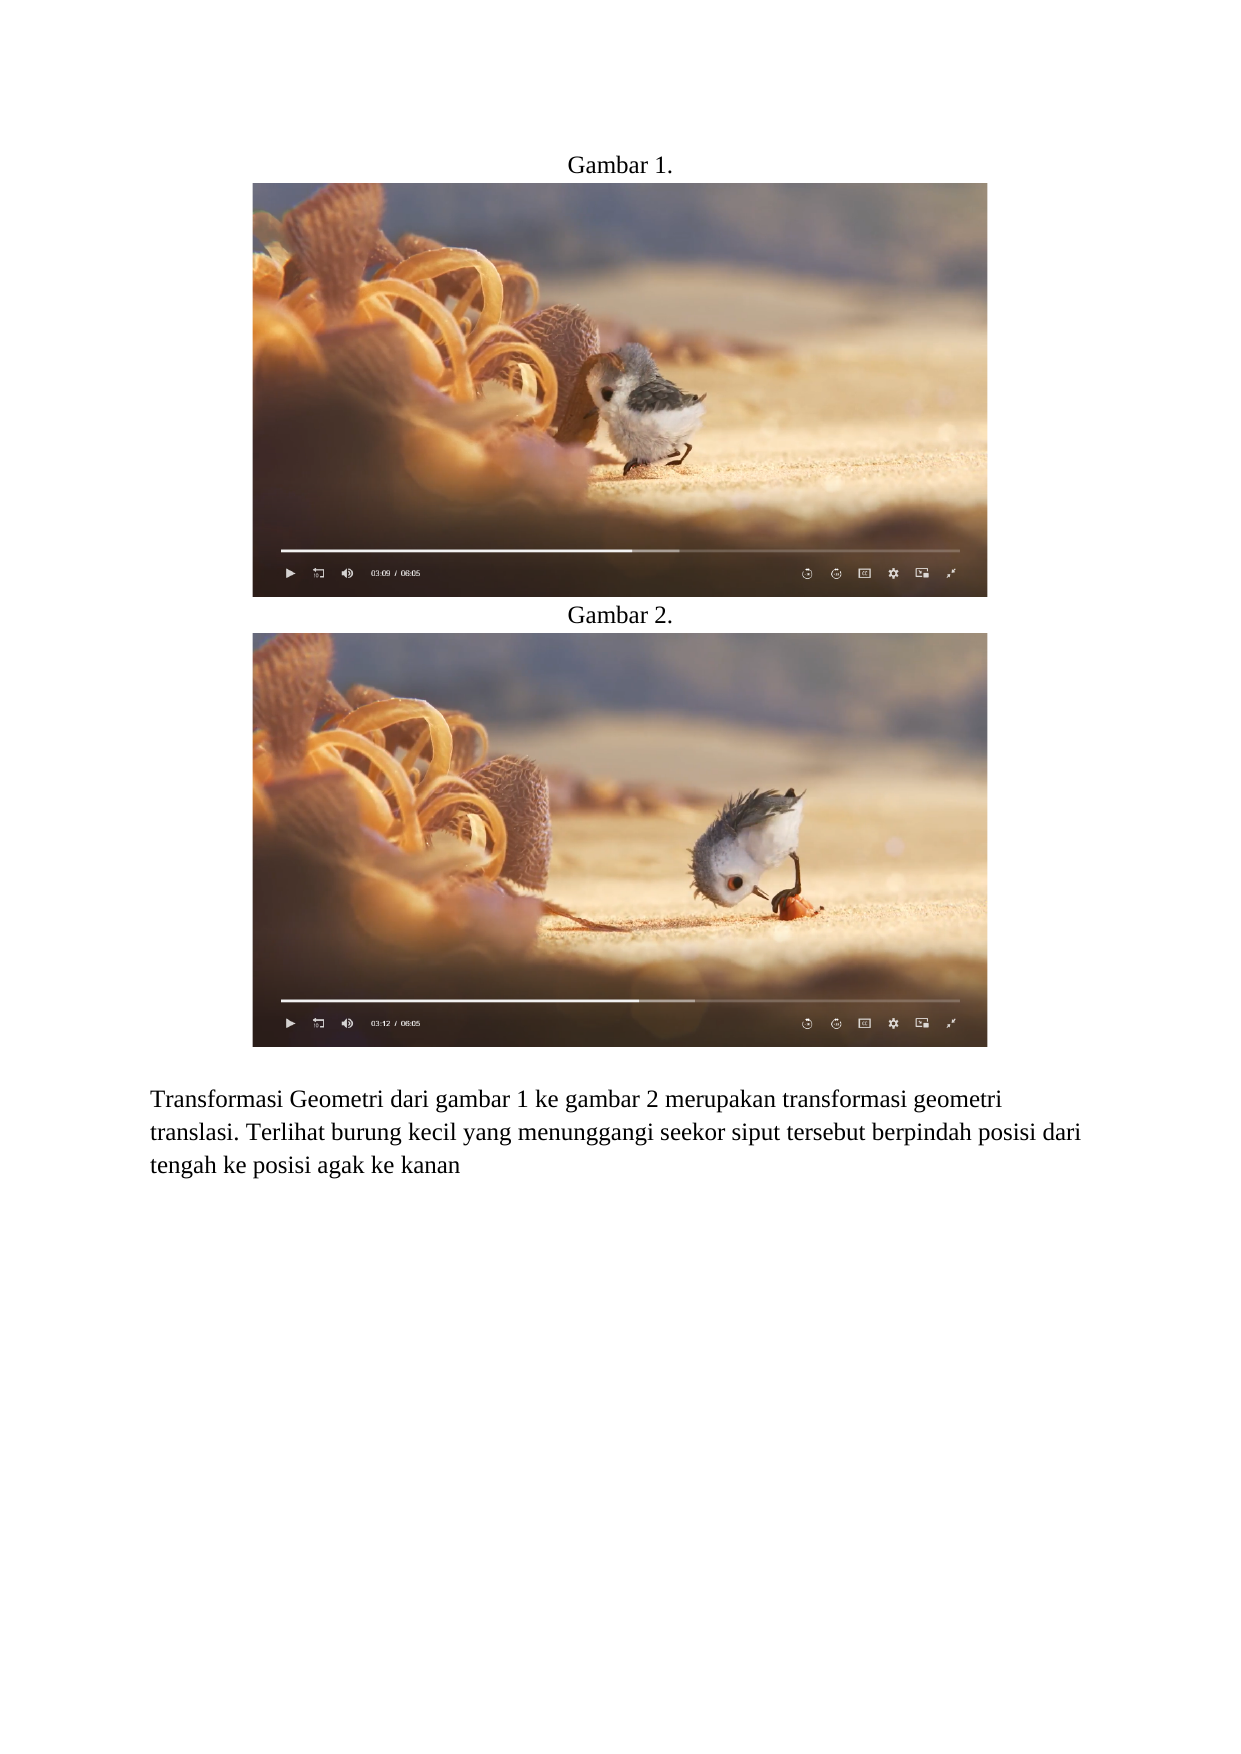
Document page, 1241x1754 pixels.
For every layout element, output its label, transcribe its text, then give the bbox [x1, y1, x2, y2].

picture [252, 183, 988, 597]
text Gambar 2. [150, 601, 1090, 629]
text Transformasi Geometri dari gambar 1 ke gambar 2 merupakan transformasi geometri translasi. Terlihat burung kecil yang menunggangi seekor siput tersebut berpindah posisi dari tengah ke posisi agak ke kanan [150, 1084, 1090, 1179]
picture [252, 633, 988, 1047]
text Gambar 1. [150, 150, 1090, 179]
